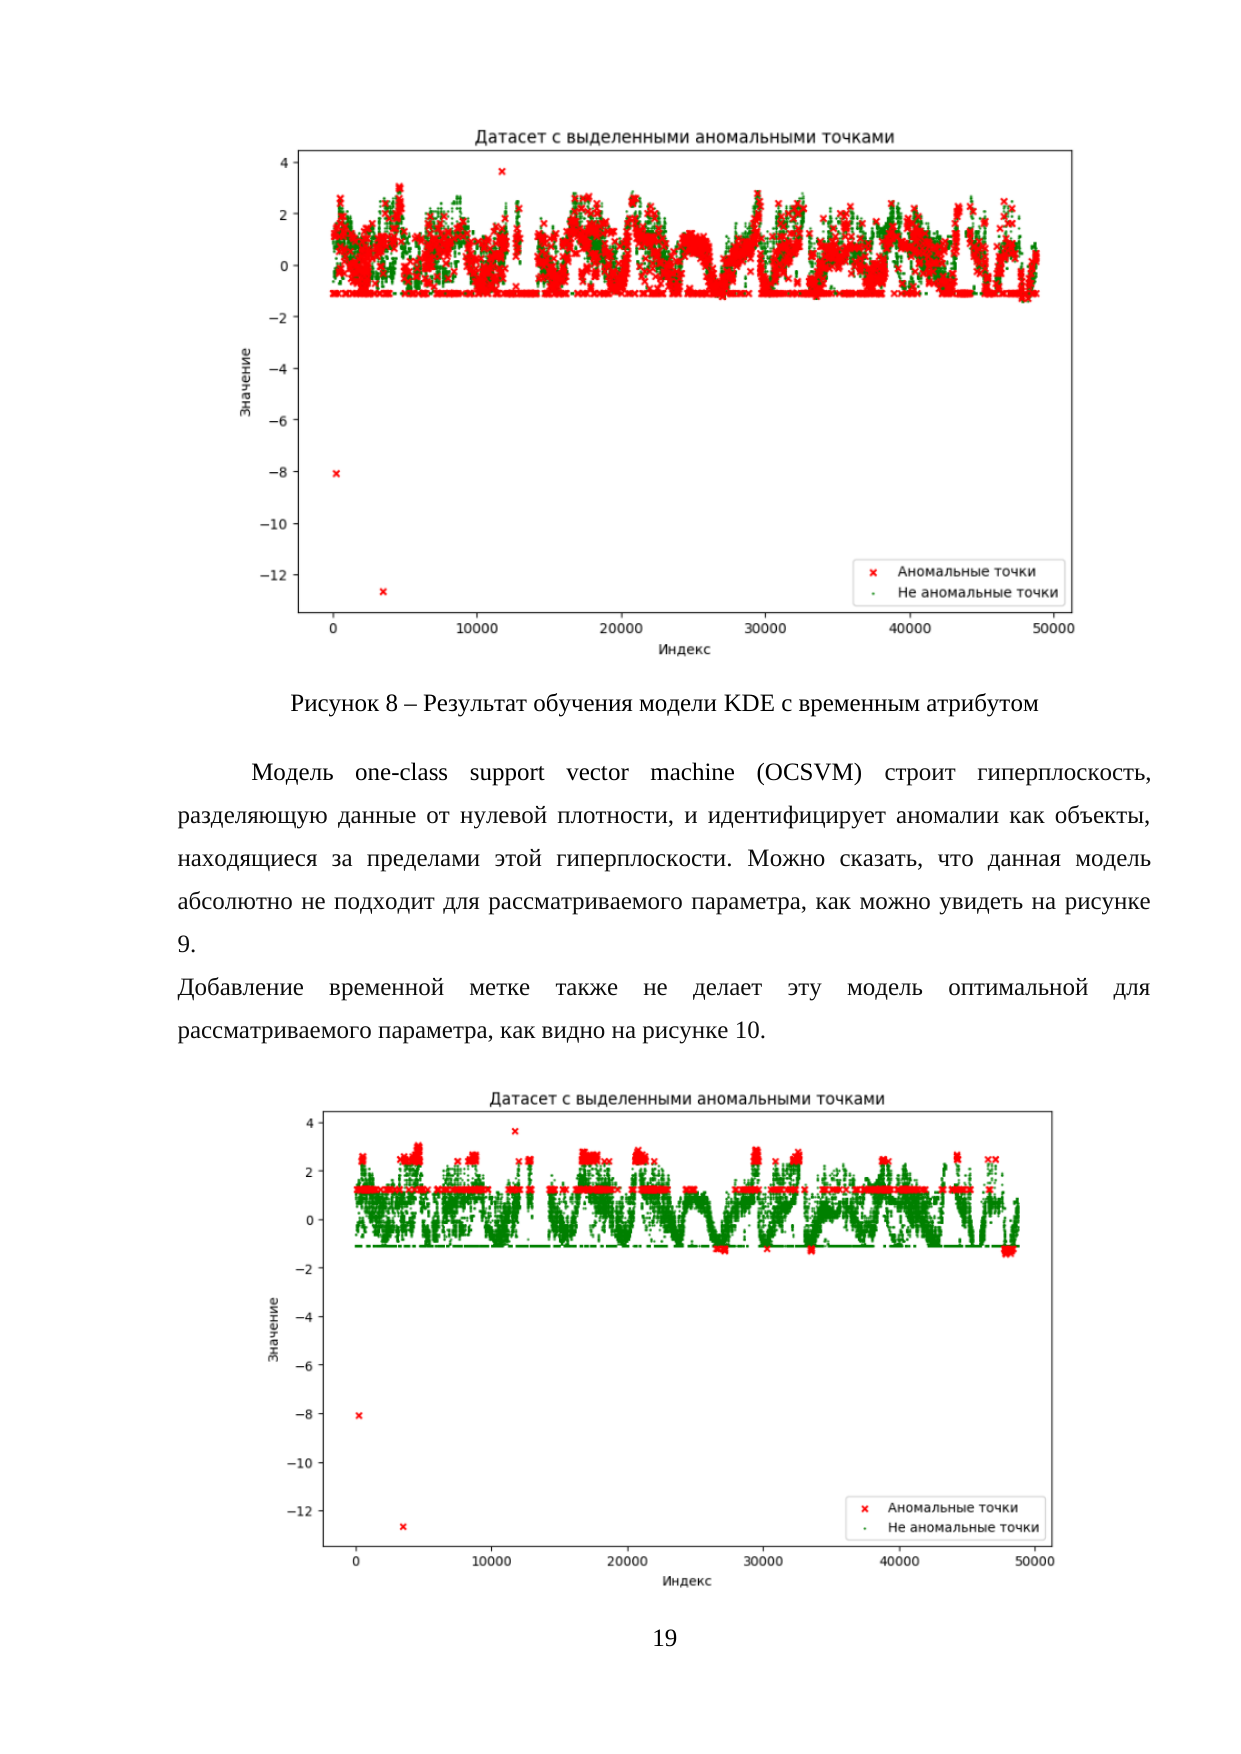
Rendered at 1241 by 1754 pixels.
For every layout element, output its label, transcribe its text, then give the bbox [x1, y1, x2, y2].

picture [259, 1083, 1070, 1596]
text Модель one-class support vector machine (OCSVM) строит гиперплоскость, разделяющую данные от нулевой плотности, и идентифицирует аномалии как объекты, находящиеся за пределами этой гиперплоскости. Можно сказать, что данная модель абсолютно не подходит для рассматриваемого параметра, как можно увидеть на рисунке 9. [177, 757, 1152, 800]
text Модель one-class support vector machine (OCSVM) строит гиперплоскость, разделяющую данные от нулевой плотности, и идентифицирует аномалии как объекты, находящиеся за пределами этой гиперплоскости. Можно сказать, что данная модель абсолютно не подходит для рассматриваемого параметра, как можно увидеть на рисунке 9. [177, 828, 1152, 958]
text Добавление временной метке также не делает эту модель оптимальной для рассматриваемого параметра, как видно на рисунке 10. [177, 972, 1152, 1044]
picture [228, 118, 1101, 662]
text Рисунок 8 – Результат обучения модели KDE с временным атрибутом [177, 688, 1152, 717]
